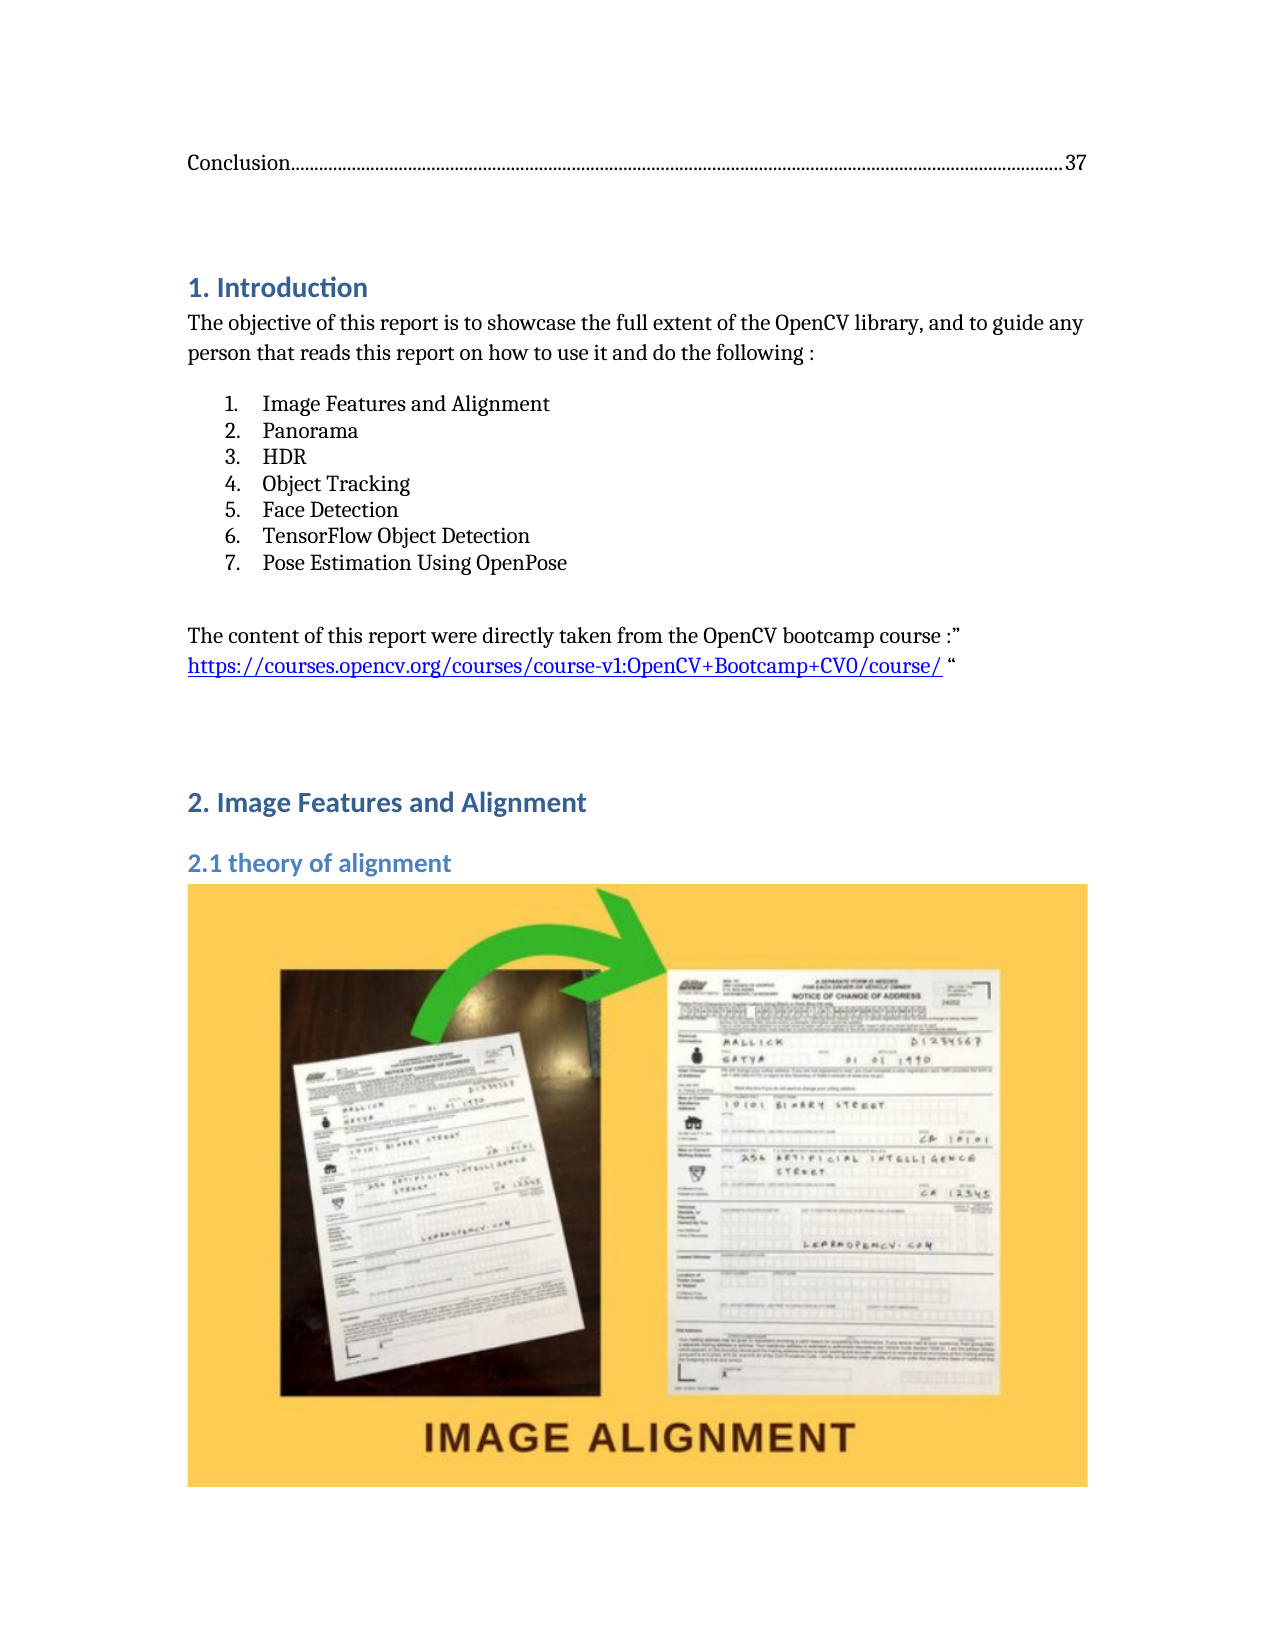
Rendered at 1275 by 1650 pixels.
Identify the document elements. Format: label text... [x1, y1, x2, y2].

picture [187, 884, 1088, 1487]
list Panorama [225, 418, 1087, 444]
text The objective of this report is to showcase the full extent of the OpenCV library, and to guide any person that reads this report on how to use it and do the following : [187, 310, 1087, 367]
text The content of this report were directly taken from the OpenCV bootcamp course :” https://courses.opencv.org/courses/course-v1:OpenCV+Bootcamp+CV0/course/ “ [187, 623, 1087, 679]
list HDR [225, 444, 1087, 470]
list Object Tracking [225, 470, 1087, 497]
list Face Detection [225, 497, 1087, 523]
subtitle 1. Introduction [187, 269, 1087, 305]
subtitle 2.1 theory of alignment [187, 846, 1087, 879]
list TensorFlow Object Detection [225, 523, 1087, 549]
subtitle 2. Image Features and Alignment [187, 784, 1087, 820]
list Image Features and Alignment [225, 391, 1087, 418]
list Pose Estimation Using OpenPose [225, 549, 1087, 602]
